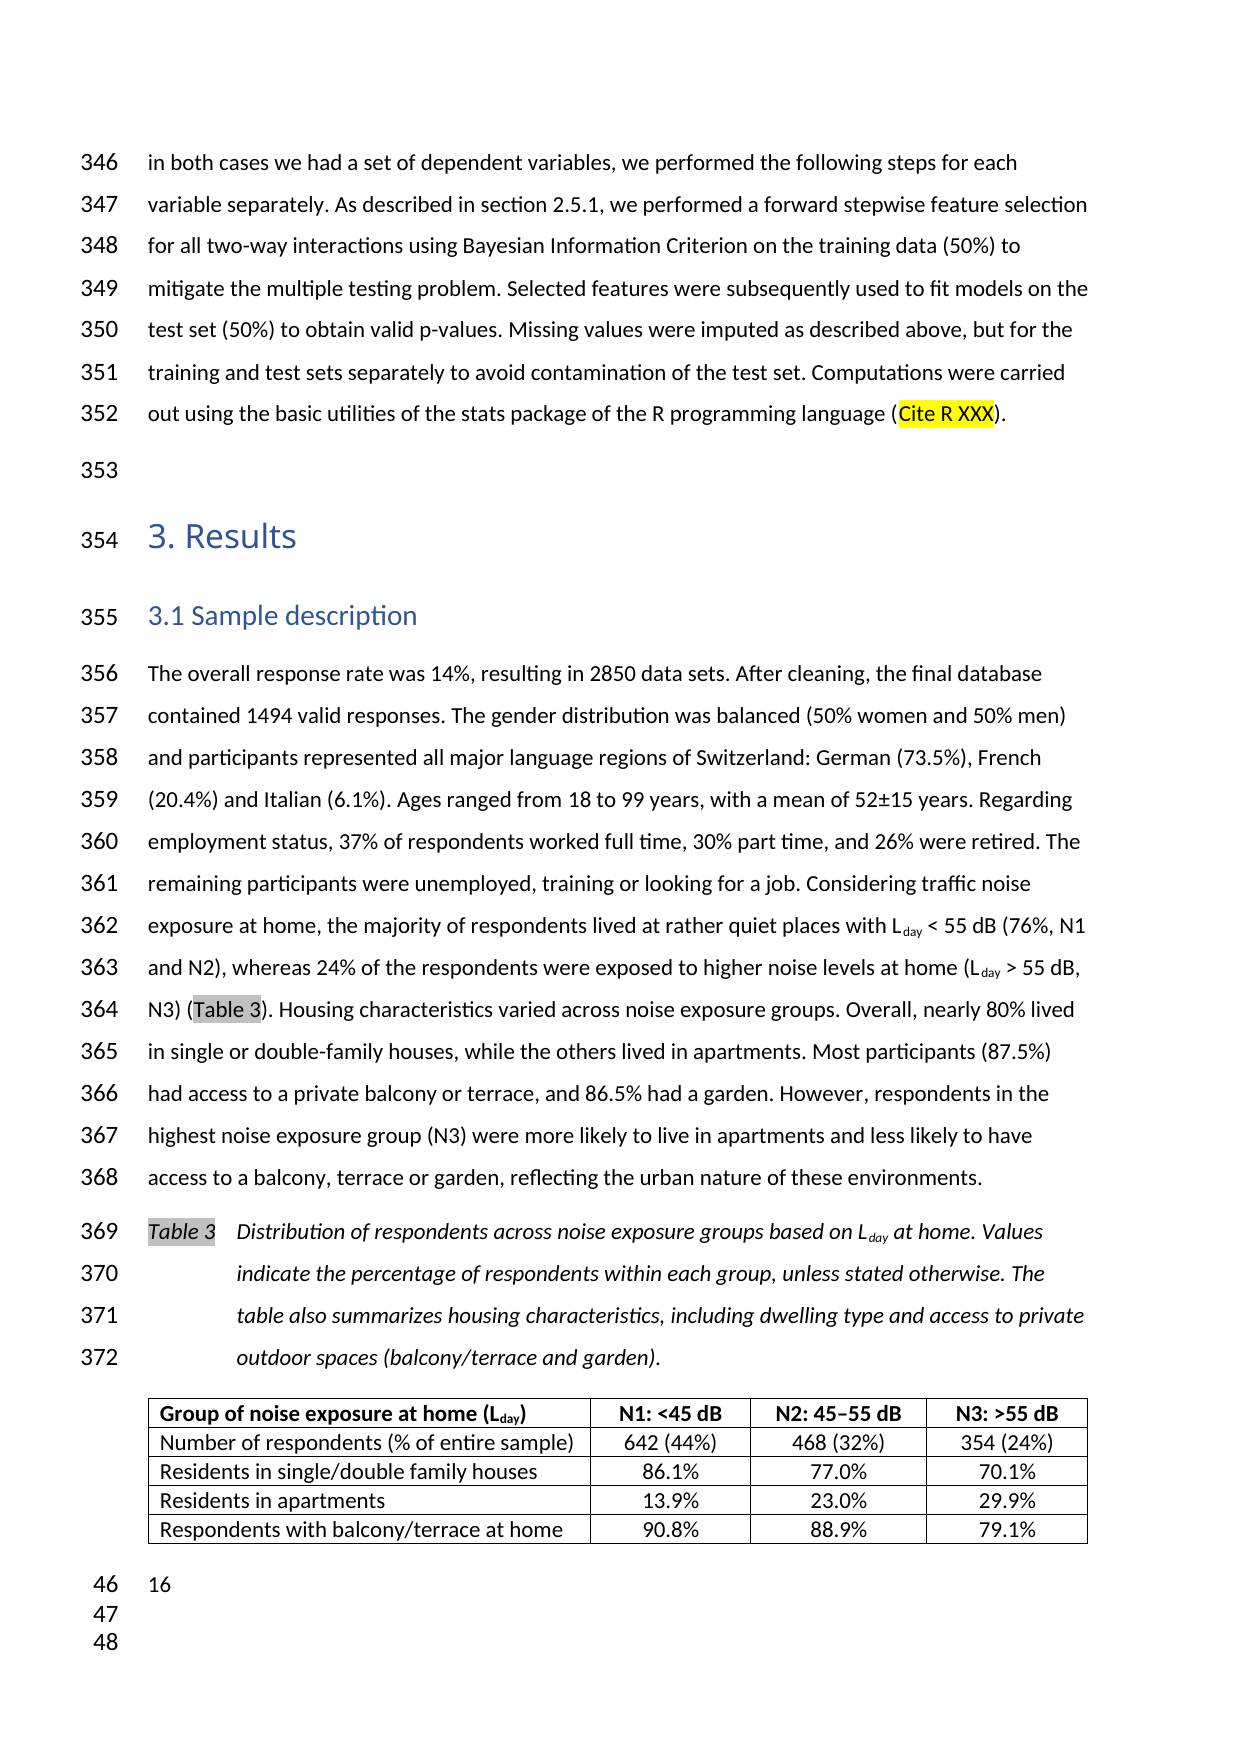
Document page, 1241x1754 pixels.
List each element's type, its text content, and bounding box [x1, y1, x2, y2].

table_cell 88.9% [751, 1515, 926, 1543]
table_cell Residents in apartments [149, 1486, 590, 1514]
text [148, 148, 1092, 428]
table_cell 90.8% [591, 1515, 750, 1543]
table_cell 86.1% [591, 1457, 750, 1485]
text Table 3 Distribution of respondents across noise exposure groups based on Lday at home. Values indicate the percentage of respondents within each group, unless stated otherwise. The table also summarizes housing characteristics, including dwelling type and access to private outdoor spaces (balcony/terrace and garden). [148, 1217, 1092, 1371]
text The overall response rate was 14%, resulting in 2850 data sets. After cleaning, the final database contained 1494 valid responses. The gender distribution was balanced (50% women and 50% men) and participants represented all major language regions of Switzerland: German (73.5%), French (20.4%) and Italian (6.1%). Ages ranged from 18 to 99 years, with a mean of 52±15 years. Regarding employment status, 37% of respondents worked full time, 30% part time, and 26% were retired. The remaining participants were unemployed, training or looking for a job. Considering traffic noise exposure at home, the majority of respondents lived at rather quiet places with Lday < 55 dB (76%, N1 and N2), whereas 24% of the respondents were exposed to higher noise levels at home (Lday > 55 dB, N3) (Table 3). Housing characteristics varied across noise exposure groups. Overall, nearly 80% lived in single or double-family houses, while the others lived in apartments. Most participants (87.5%) had access to a private balcony or terrace, and 86.5% had a garden. However, respondents in the highest noise exposure group (N3) were more likely to live in apartments and less likely to have access to a balcony, terrace or garden, reflecting the urban nature of these environments. [148, 659, 1092, 1191]
table_header N3: >55 dB [927, 1399, 1087, 1427]
subtitle 3. Results [148, 513, 1092, 558]
table_cell 77.0% [751, 1457, 926, 1485]
table_cell Residents in single/double family houses [149, 1457, 590, 1485]
table_cell Number of respondents (% of entire sample) [149, 1428, 590, 1456]
table_header Group of noise exposure at home (Lday) [149, 1399, 590, 1427]
table_cell 13.9% [591, 1486, 750, 1514]
subtitle 3.1 Sample description [148, 597, 1092, 633]
table_cell 23.0% [751, 1486, 926, 1514]
table_cell 468 (32%) [751, 1428, 926, 1456]
table_cell 642 (44%) [591, 1428, 750, 1456]
table_header N1: <45 dB [591, 1399, 750, 1427]
table_header N2: 45–55 dB [751, 1399, 926, 1427]
table_cell 354 (24%) [927, 1428, 1087, 1456]
table_cell 70.1% [927, 1457, 1087, 1485]
table_cell Respondents with balcony/terrace at home [149, 1515, 590, 1543]
table_cell 79.1% [927, 1515, 1087, 1543]
table_cell 29.9% [927, 1486, 1087, 1514]
